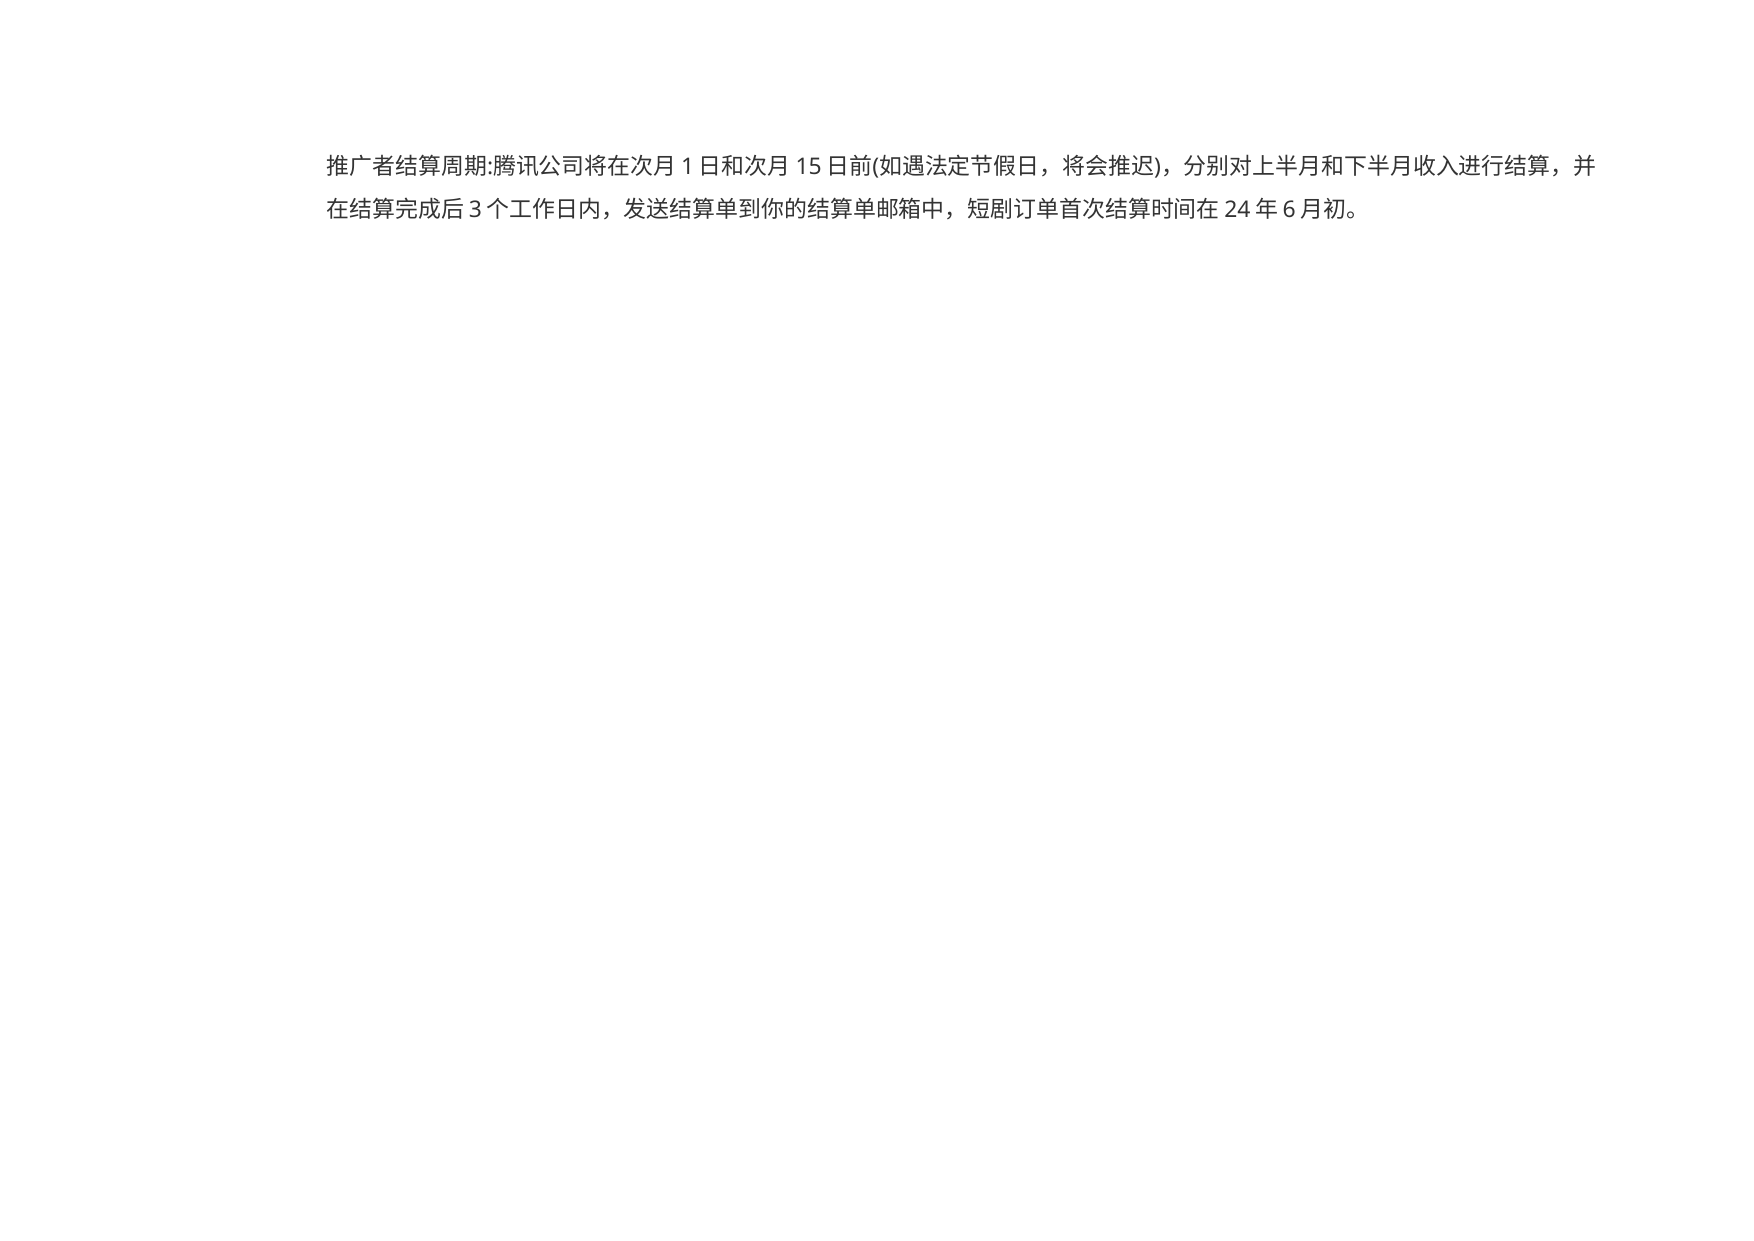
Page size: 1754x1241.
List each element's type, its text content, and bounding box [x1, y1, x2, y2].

list 推广者结算周期:腾讯公司将在次月1日和次月 15日前(如遇法定节假日，将会推迟)，分别对上半月和下半月收入进行结算，并在结算完成后3个工作日内，发送结算单到你的结算单邮箱中，短剧订单首次结算时间在24年6月初。 [326, 148, 1612, 224]
